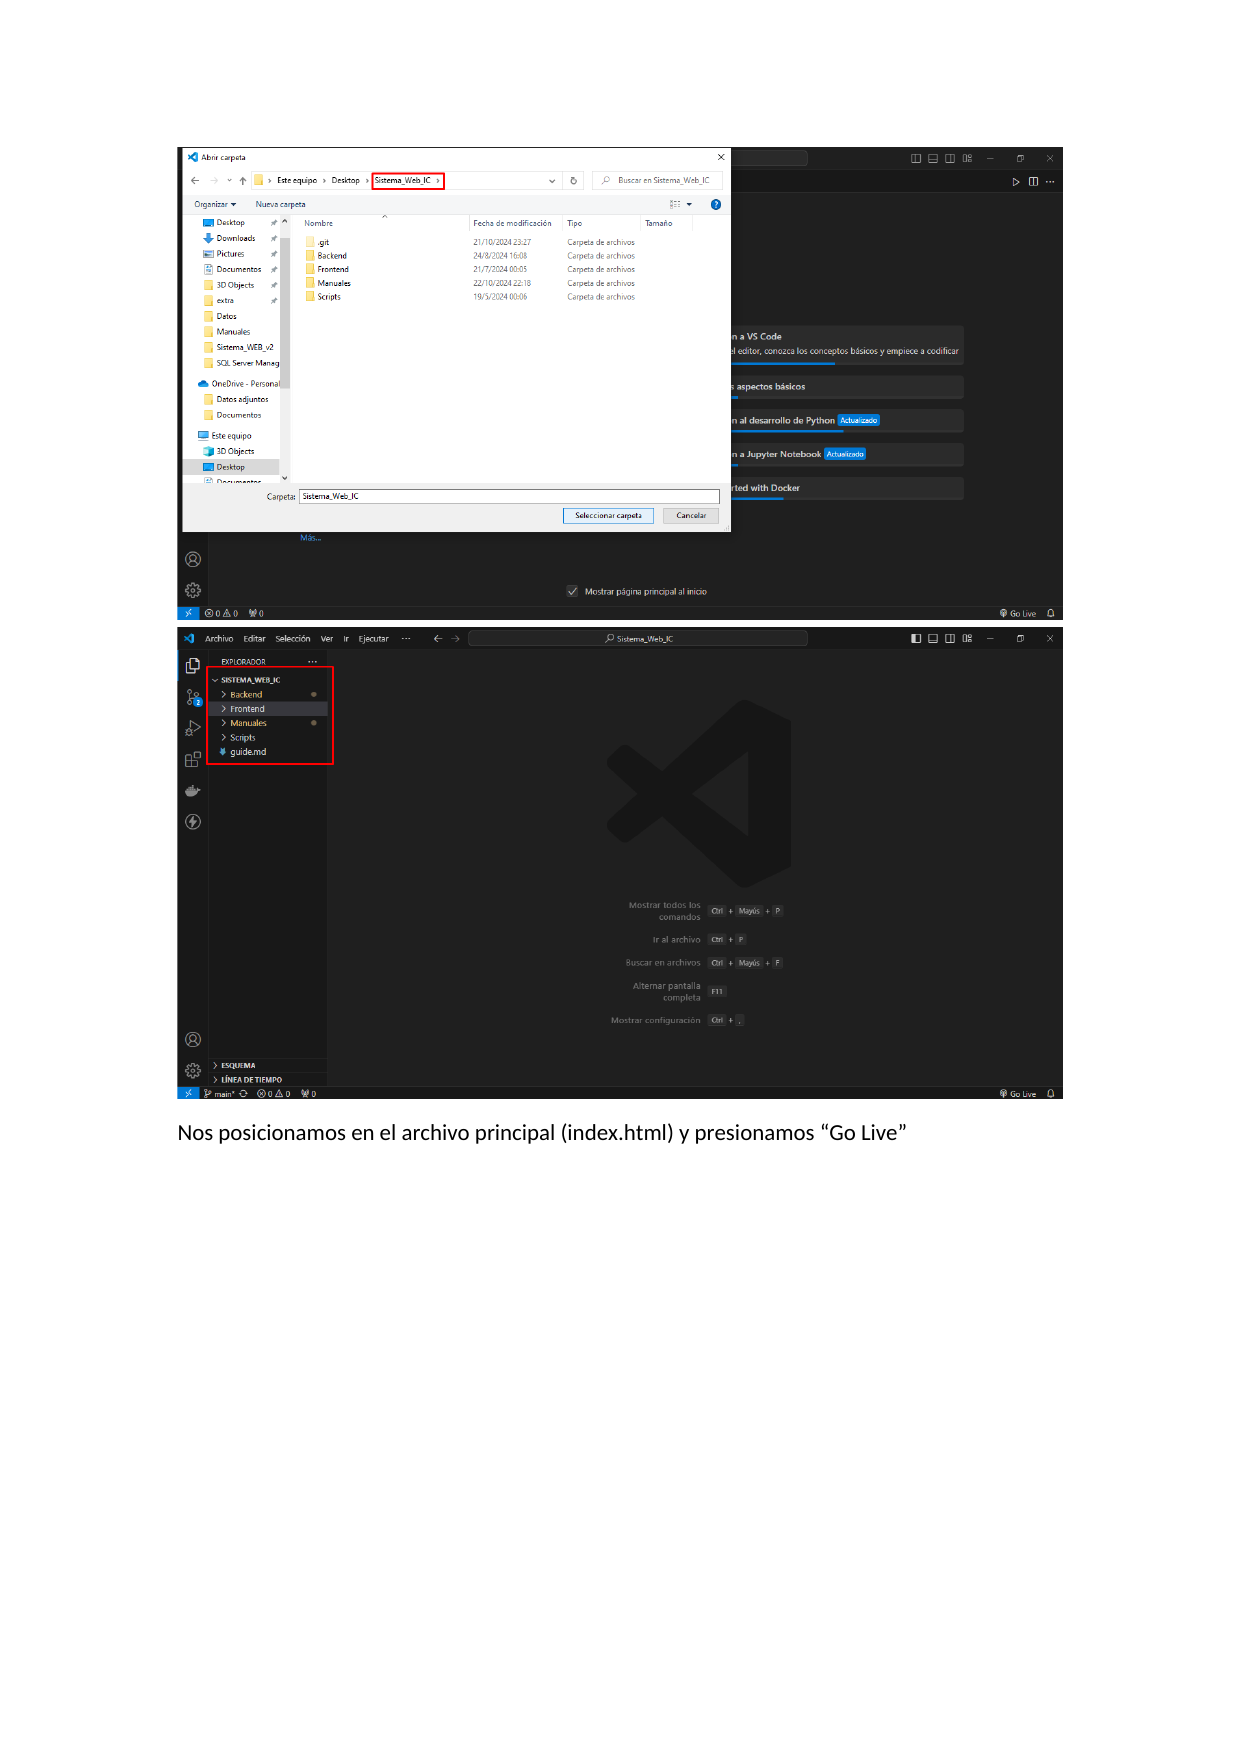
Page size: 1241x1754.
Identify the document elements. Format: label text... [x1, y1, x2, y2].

text Nos posicionamos en el archivo principal (index.html) y presionamos “Go Live” [177, 1118, 1063, 1146]
picture [177, 627, 1063, 1099]
picture [177, 147, 1063, 620]
